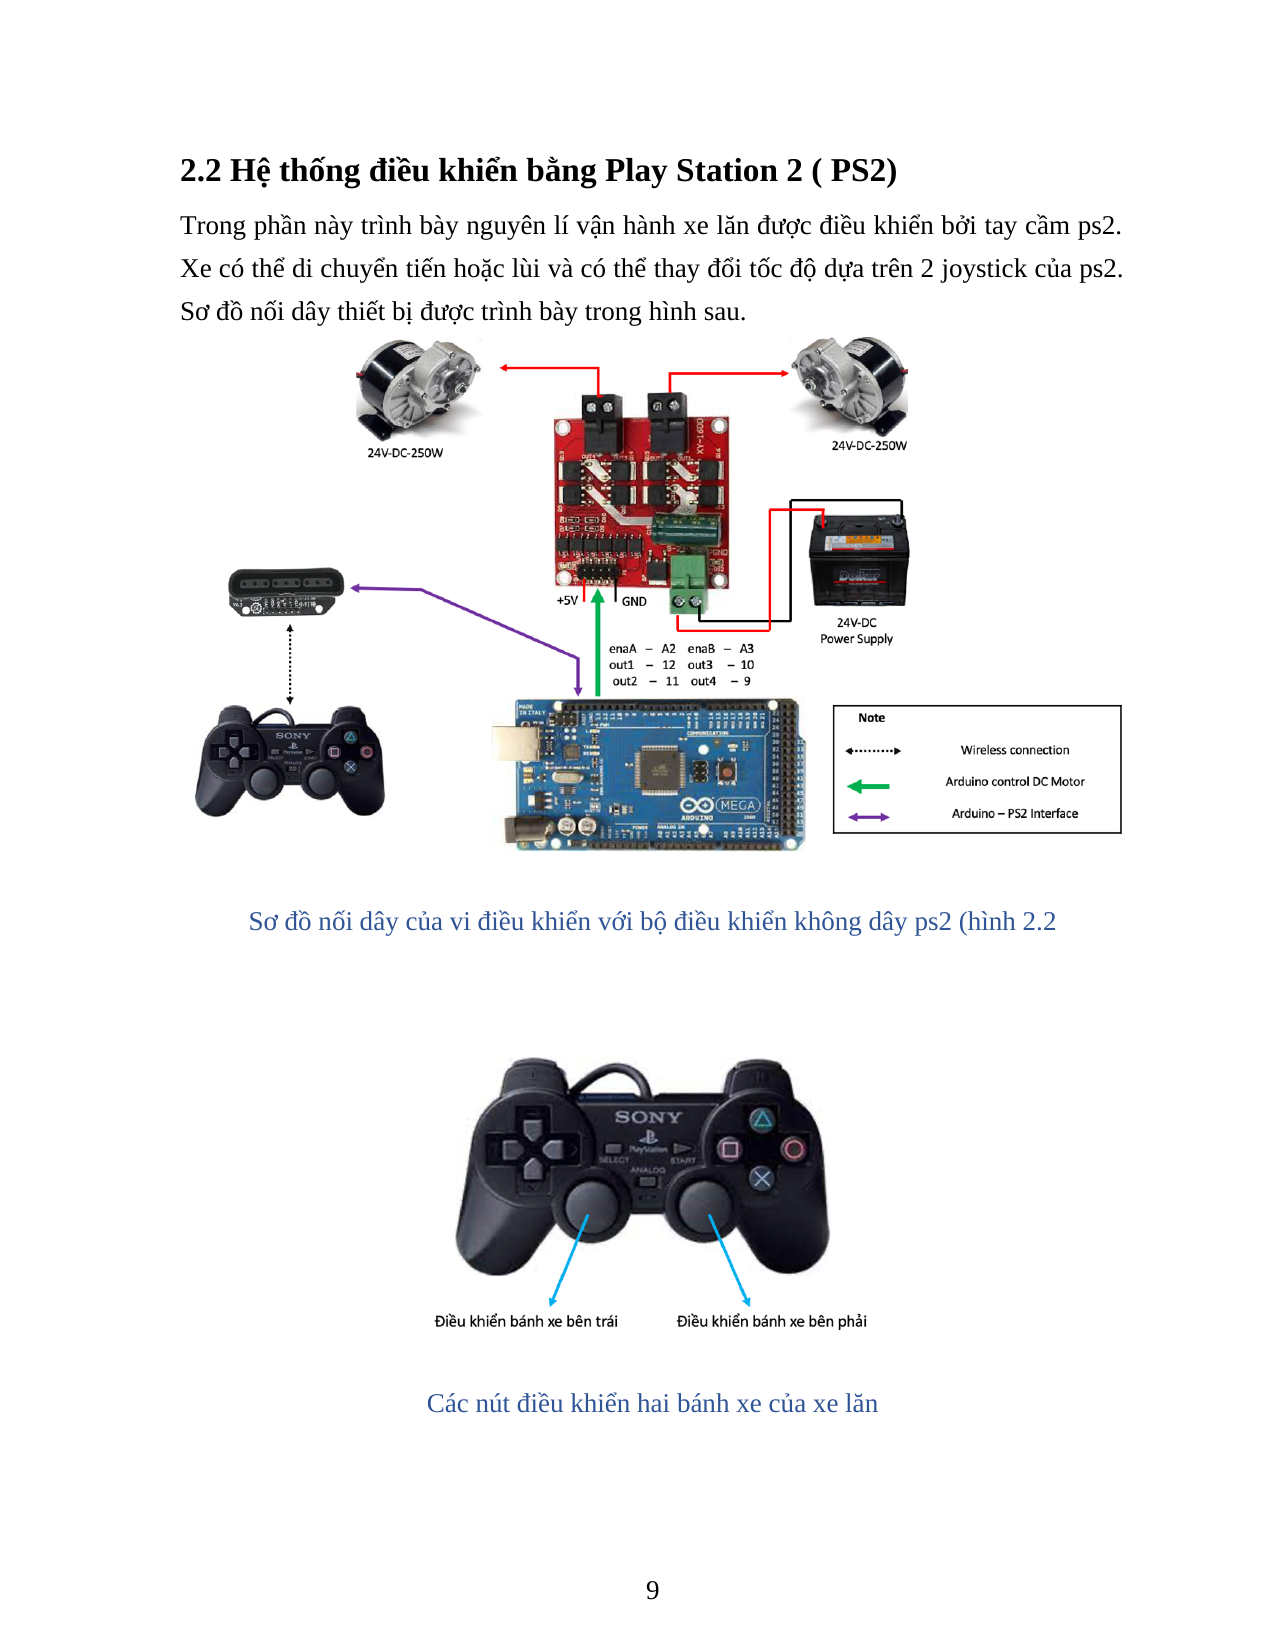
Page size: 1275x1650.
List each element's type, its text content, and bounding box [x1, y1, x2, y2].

picture [180, 337, 1193, 890]
subtitle Các nút điều khiển hai bánh xe của xe lăn [180, 1387, 1125, 1418]
text Trong phần này trình bày nguyên lí vận hành xe lăn được điều khiển bởi tay cầm ps2. Xe có thể di chuyển tiến hoặc lùi và có thể thay đổi tốc độ dựa trên 2 joystick của ps2. Sơ đồ nối dây thiết bị được trình bày trong hình sau. [180, 209, 1125, 326]
subtitle Sơ đồ nối dây của vi điều khiển với bộ điều khiển không dây ps2 (hình 2.2 [180, 905, 1125, 936]
picture [361, 990, 944, 1372]
subtitle 2.2 Hệ thống điều khiển bằng Play Station 2 ( PS2) [180, 150, 1125, 188]
